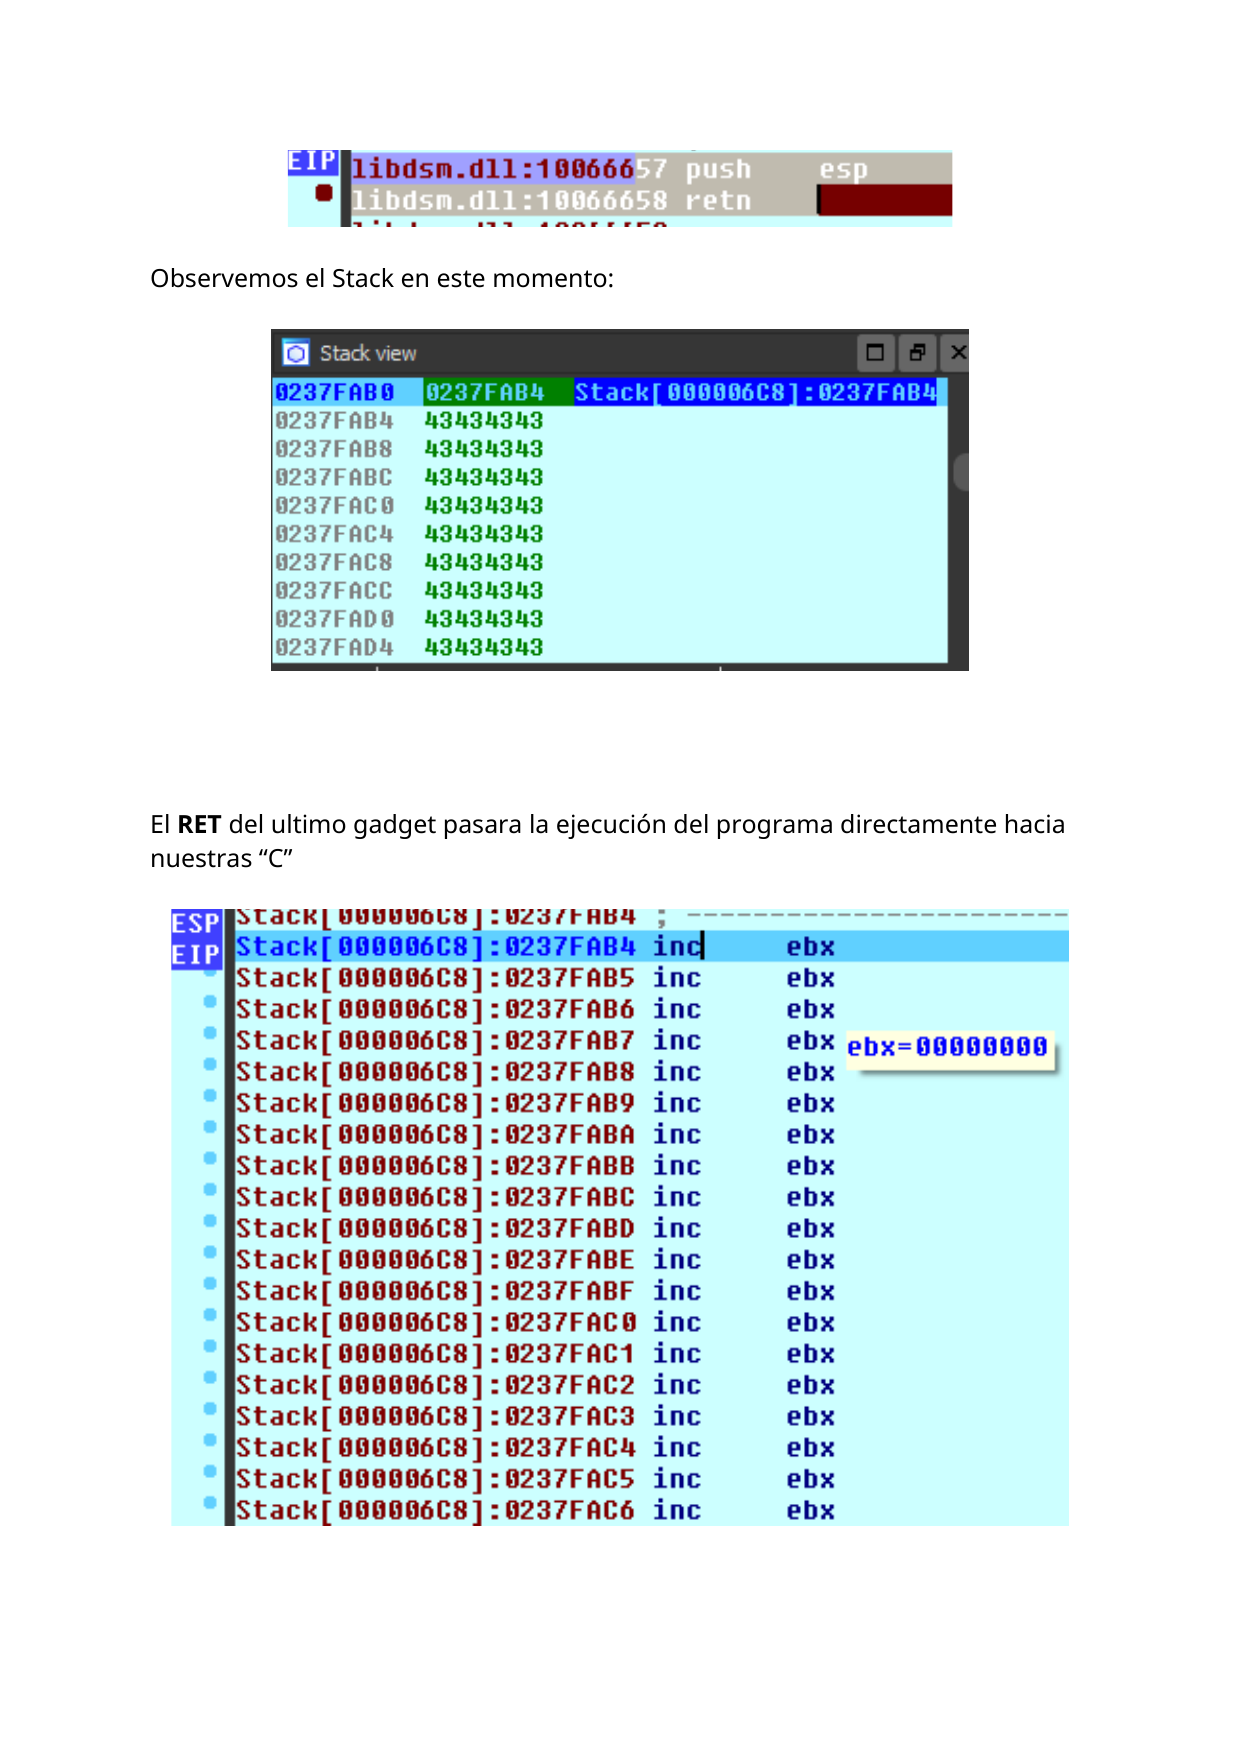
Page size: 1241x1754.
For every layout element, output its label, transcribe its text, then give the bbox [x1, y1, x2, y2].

picture [287, 150, 953, 227]
text El RET del ultimo gadget pasara la ejecución del programa directamente hacia nuestras “C” [150, 807, 1090, 875]
picture [271, 329, 969, 671]
picture [171, 909, 1069, 1526]
text Observemos el Stack en este momento: [150, 261, 1090, 295]
